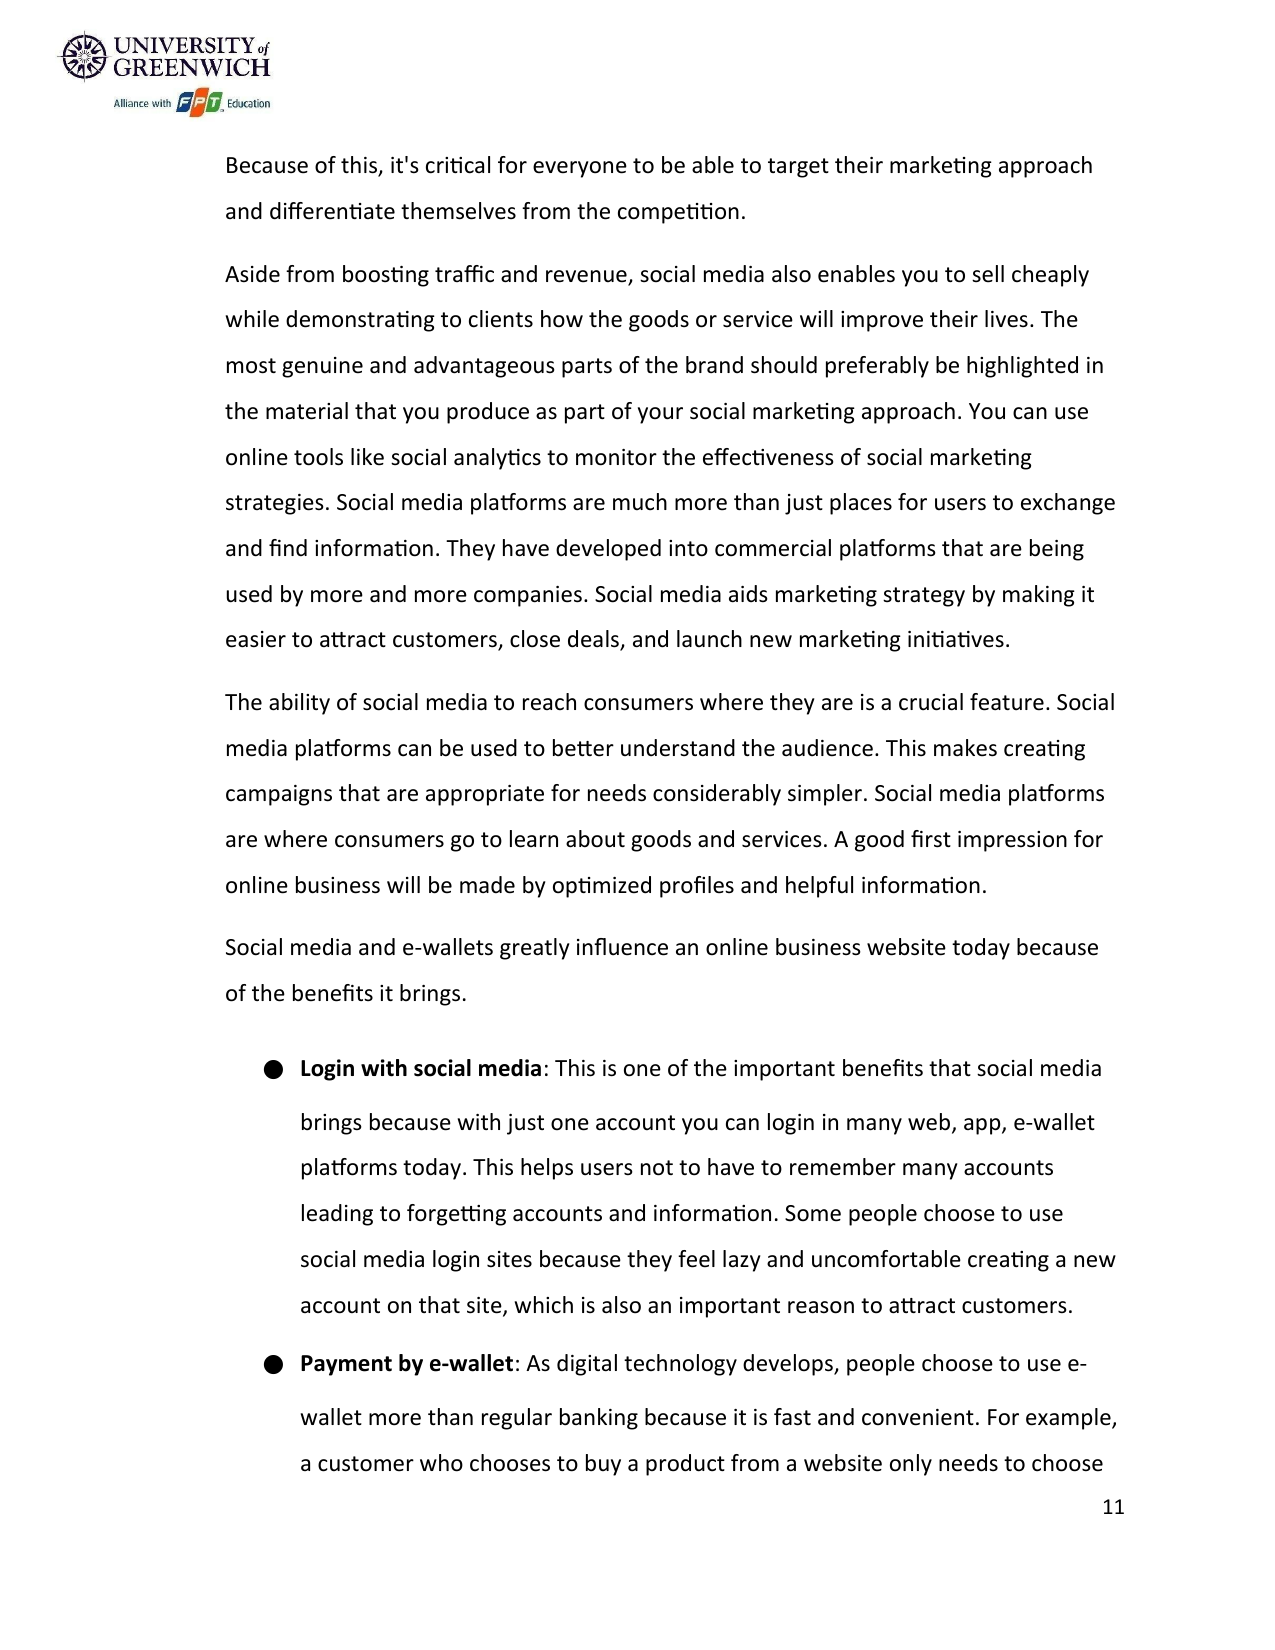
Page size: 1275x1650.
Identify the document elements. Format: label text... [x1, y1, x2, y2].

list Login with social media: This is one of the important benefits that social media brings because with just one account you can login in many web, app, e-wallet platforms today. This helps users not to have to remember many accounts leading to forgetting accounts and information. Some people choose to use social media login sites because they feel lazy and uncomfortable creating a new account on that site, which is also an important reason to attract customers. [262, 1040, 1125, 1320]
text Social media and e-wallets greatly influence an online business website today because of the benefits it brings. [225, 932, 1125, 1008]
text The ability of social media to reach consumers where they are is a crucial feature. Social media platforms can be used to better understand the audience. This makes creating campaigns that are appropriate for needs considerably simpler. Social media platforms are where consumers go to learn about goods and services. A good first impression for online business will be made by optimized profiles and helpful information. [225, 686, 1125, 900]
text Aside from boosting traffic and revenue, social media also enables you to sell cheaply while demonstrating to clients how the goods or service will improve their lives. The most genuine and advantageous parts of the brand should preferably be highlighted in the material that you produce as part of your social marketing approach. You can use online tools like social analytics to monitor the effectiveness of social marketing strategies. Social media platforms are much more than just places for users to exchange and find information. They have developed into commercial platforms that are being used by more and more companies. Social media aids marketing strategy by making it easier to attract customers, close deals, and launch new marketing initiatives. [225, 258, 1125, 654]
picture [38, 12, 296, 142]
